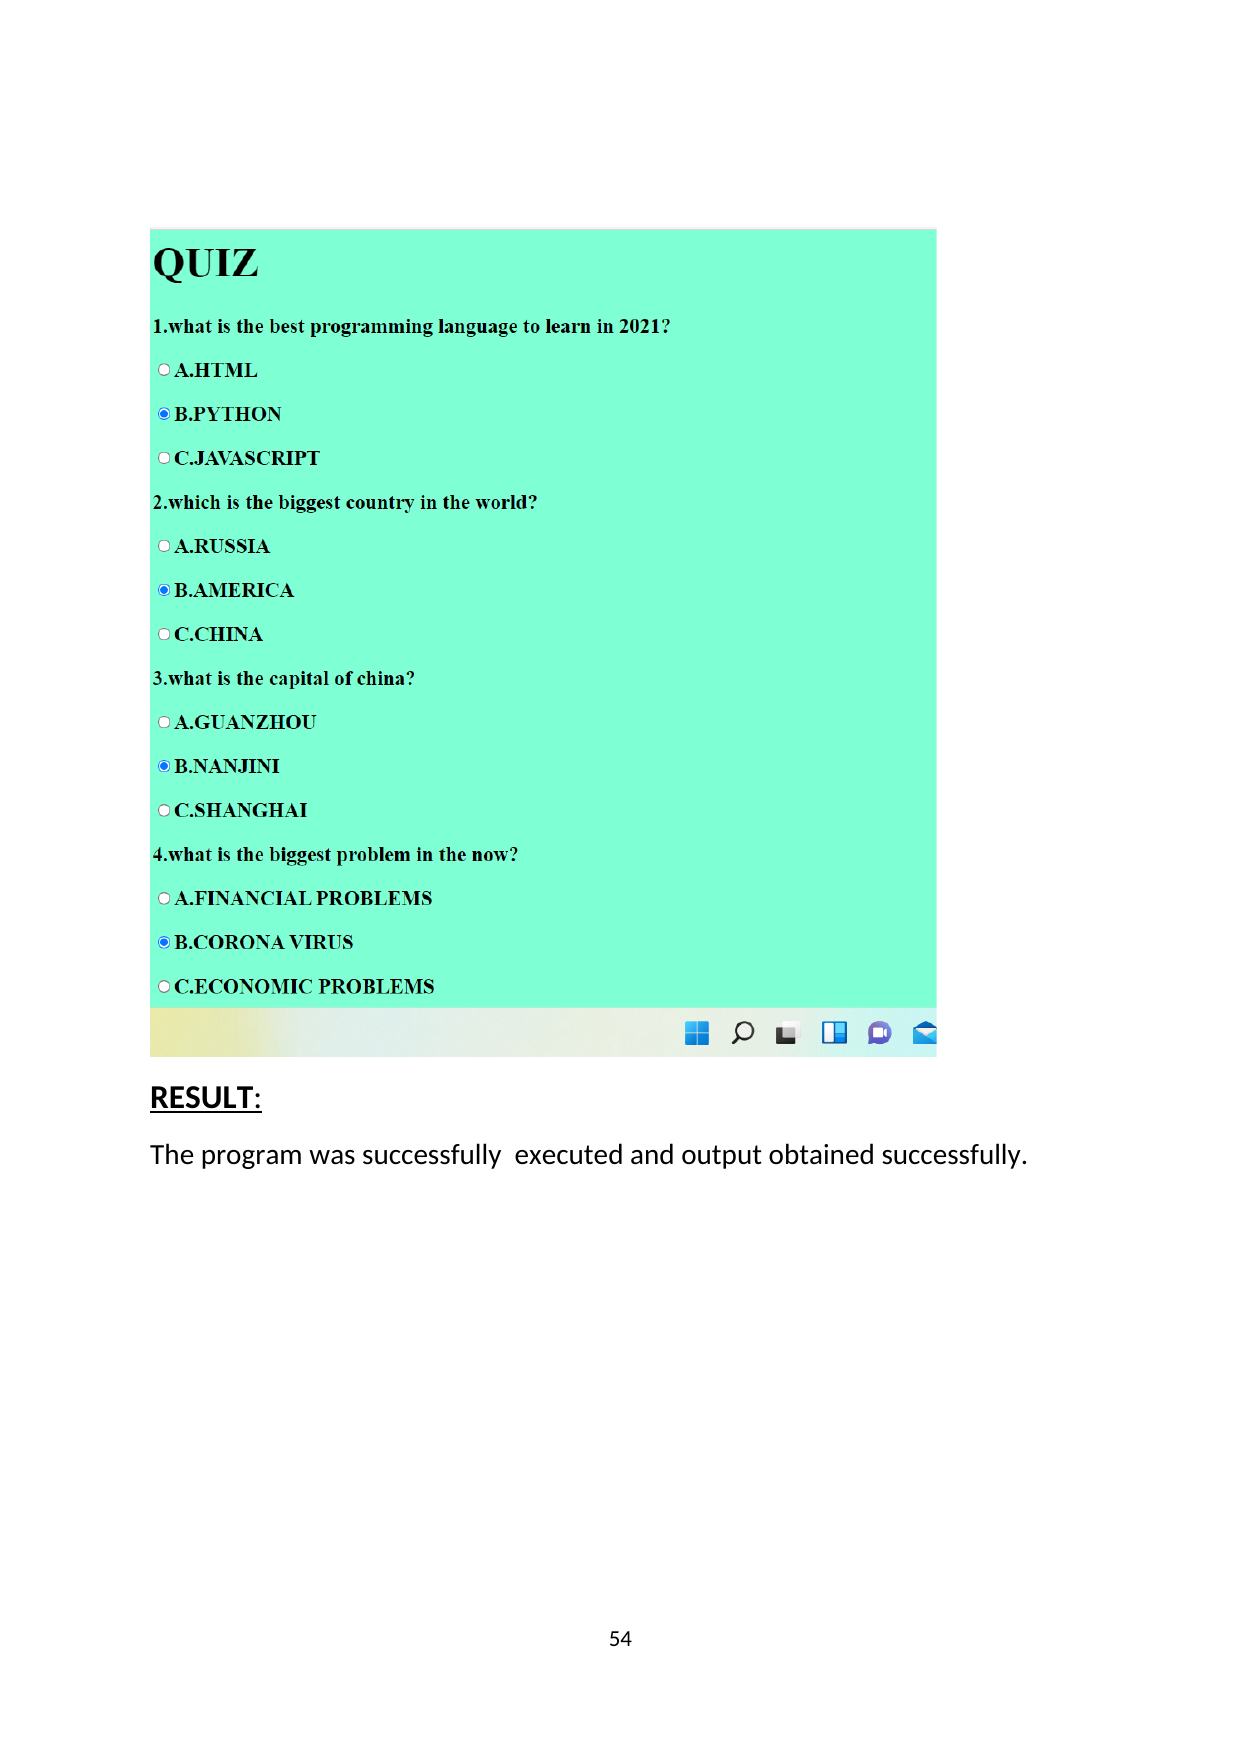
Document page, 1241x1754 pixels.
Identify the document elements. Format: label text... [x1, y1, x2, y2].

picture [150, 227, 937, 1057]
text The program was successfully executed and output obtained successfully. [150, 1136, 1090, 1172]
text RESULT: [150, 1076, 1090, 1117]
